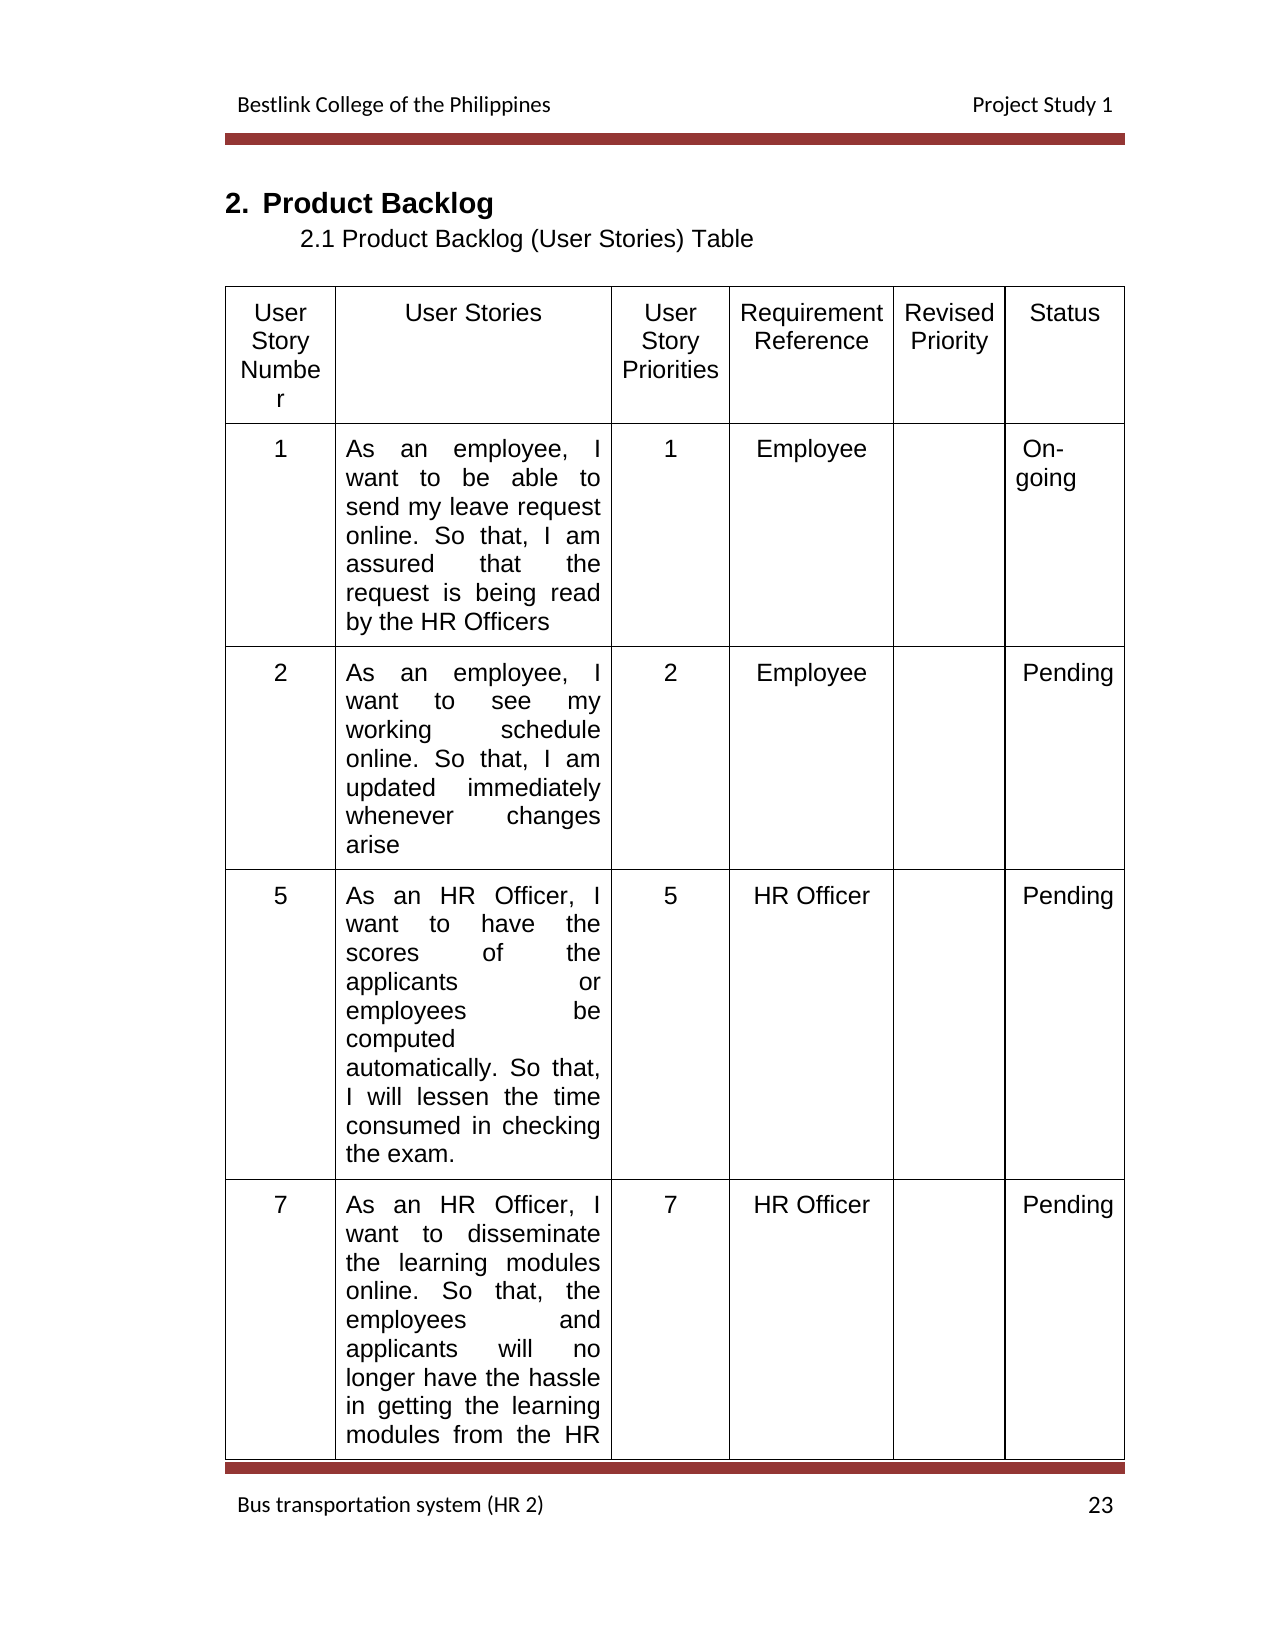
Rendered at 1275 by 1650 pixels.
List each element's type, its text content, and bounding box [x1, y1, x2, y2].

table_cell 5 [226, 870, 335, 1178]
table_cell [894, 424, 1004, 646]
table_header Revised Priority [894, 287, 1004, 423]
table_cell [336, 1180, 611, 1459]
table_cell 1 [226, 424, 335, 646]
table_cell On- going [1006, 424, 1124, 646]
table_header User Stories [336, 287, 611, 423]
table_header Status [1006, 287, 1124, 423]
table_cell As an employee, I want to see my working schedule online. So that, I am updated immediately whenever changes arise [336, 647, 611, 869]
table_cell Employee [730, 424, 893, 646]
table_cell 1 [612, 424, 729, 646]
list Product Backlog [225, 186, 1125, 219]
table_cell Employee [730, 647, 893, 869]
table_cell HR Officer [730, 1180, 893, 1459]
table_cell Pending [1006, 647, 1124, 869]
table_cell [894, 1180, 1004, 1459]
table_cell 5 [612, 870, 729, 1178]
table_cell 7 [226, 1180, 335, 1459]
table_header User Story Priorities [612, 287, 729, 423]
table_cell [894, 647, 1004, 869]
table_cell Pending [1006, 1180, 1124, 1459]
table_cell 2 [226, 647, 335, 869]
table_cell As an employee, I want to be able to send my leave request online. So that, I am assured that the request is being read by the HR Officers [336, 424, 611, 646]
table_cell [894, 870, 1004, 1178]
table_cell 7 [612, 1180, 729, 1459]
table_cell HR Officer [730, 870, 893, 1178]
table_header User Story Number [226, 287, 335, 423]
table_cell 2 [612, 647, 729, 869]
text 2.1 Product Backlog (User Stories) Table [262, 224, 1125, 253]
table_cell As an HR Officer, I want to have the scores of the applicants or employees be computed automatically. So that, I will lessen the time consumed in checking the exam. [336, 870, 611, 1178]
table_cell Pending [1006, 870, 1124, 1178]
table_header Requirement Reference [730, 287, 893, 423]
